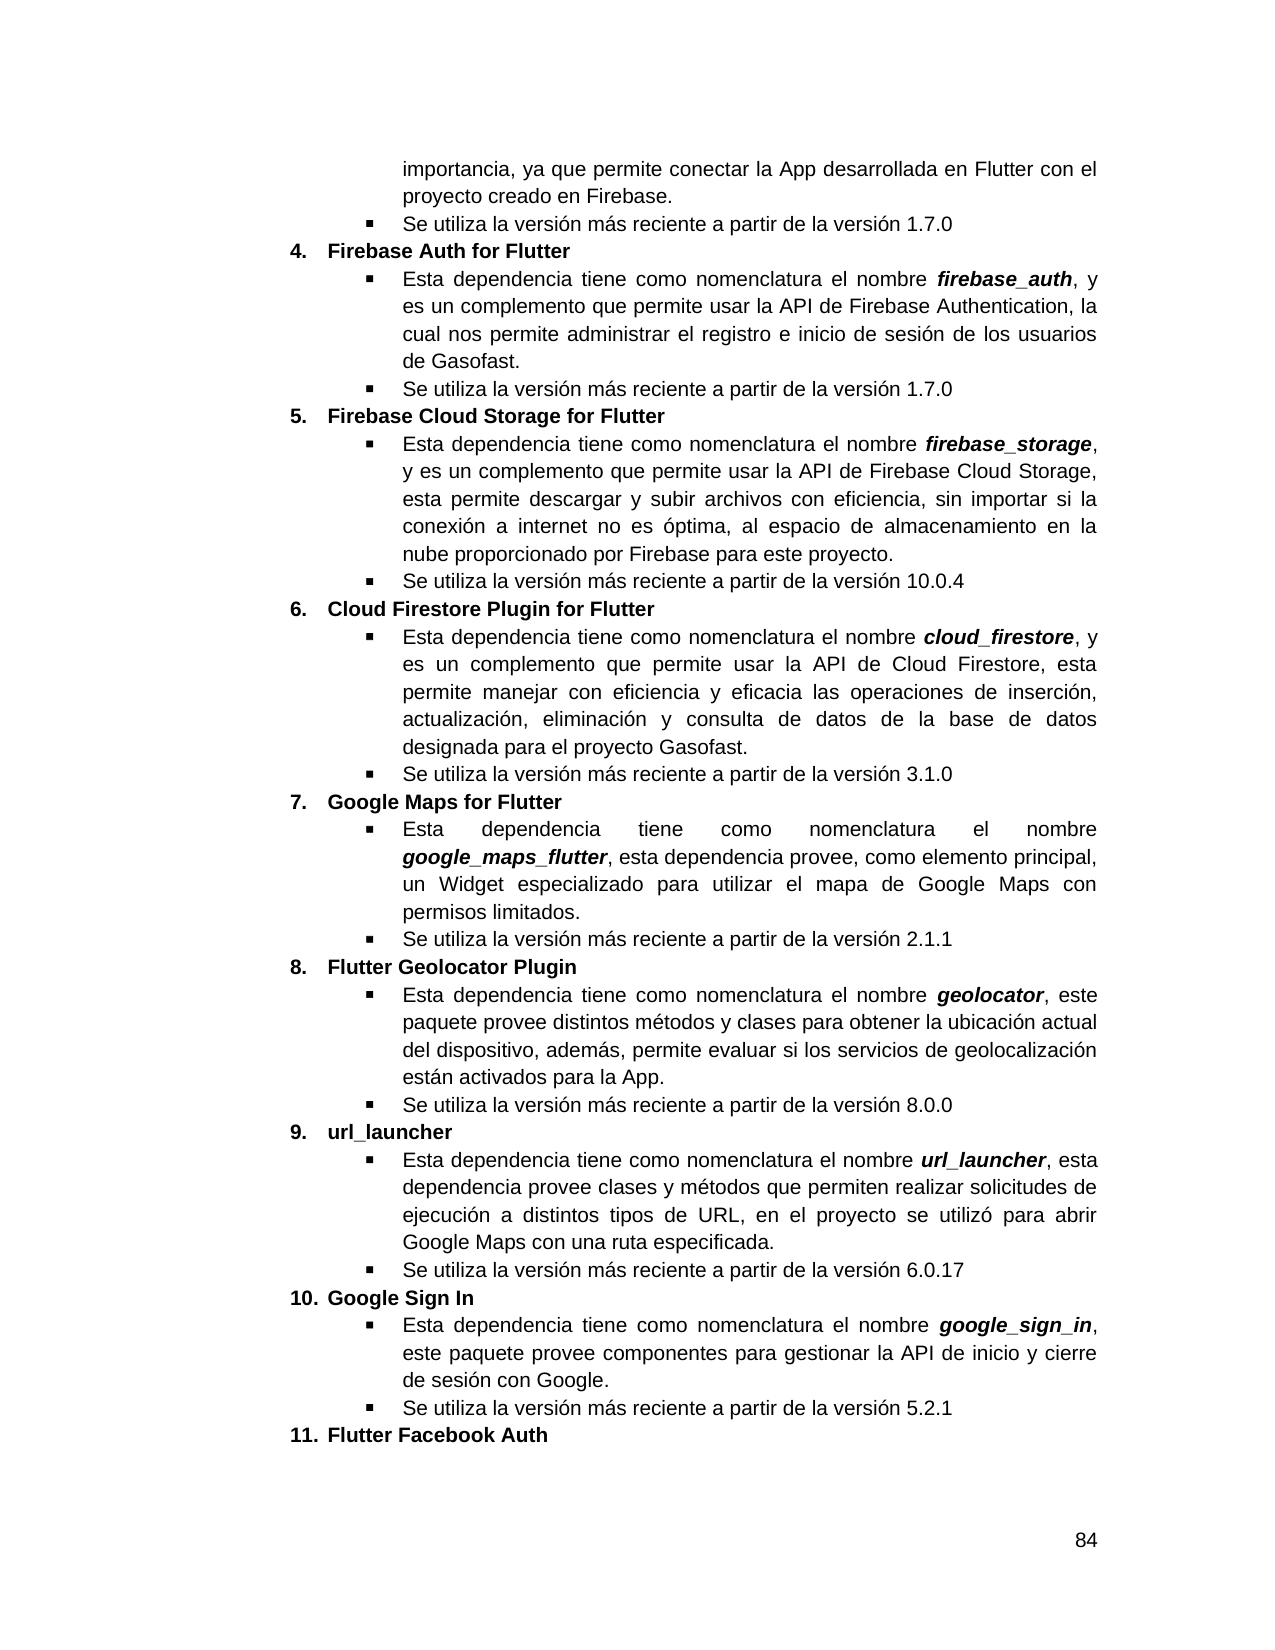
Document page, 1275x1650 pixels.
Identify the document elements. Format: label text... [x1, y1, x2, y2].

list Esta dependencia tiene como nomenclatura el nombre firebase_auth, y es un complemento que permite usar la API de Firebase Authentication, la cual nos permite administrar el registro e inicio de sesión de los usuarios de Gasofast. [365, 267, 1098, 373]
list Cloud Firestore Plugin for Flutter [290, 597, 1098, 621]
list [365, 156, 1098, 208]
list Se utiliza la versión más reciente a partir de la versión 6.0.17 [365, 1258, 1098, 1282]
list Esta dependencia tiene como nomenclatura el nombre firebase_storage, y es un complemento que permite usar la API de Firebase Cloud Storage, esta permite descargar y subir archivos con eficiencia, sin importar si la conexión a internet no es óptima, al espacio de almacenamiento en la nube proporcionado por Firebase para este proyecto. [365, 432, 1098, 566]
list Esta dependencia tiene como nomenclatura el nombre cloud_firestore, y es un complemento que permite usar la API de Cloud Firestore, esta permite manejar con eficiencia y eficacia las operaciones de inserción, actualización, eliminación y consulta de datos de la base de datos designada para el proyecto Gasofast. [365, 624, 1098, 758]
list Flutter Geolocator Plugin [290, 955, 1098, 979]
list Se utiliza la versión más reciente a partir de la versión 2.1.1 [365, 927, 1098, 951]
list Google Maps for Flutter [290, 790, 1098, 814]
list Firebase Cloud Storage for Flutter [290, 404, 1098, 428]
list Se utiliza la versión más reciente a partir de la versión 5.2.1 [365, 1395, 1098, 1419]
list Se utiliza la versión más reciente a partir de la versión 1.7.0 [365, 377, 1098, 401]
list url_launcher [290, 1120, 1098, 1144]
list Esta dependencia tiene como nomenclatura el nombre google_sign_in, este paquete provee componentes para gestionar la API de inicio y cierre de sesión con Google. [365, 1313, 1098, 1392]
list Firebase Auth for Flutter [290, 239, 1098, 263]
list Google Sign In [290, 1285, 1098, 1309]
list Se utiliza la versión más reciente a partir de la versión 10.0.4 [365, 569, 1098, 593]
list Se utiliza la versión más reciente a partir de la versión 3.1.0 [365, 762, 1098, 786]
list Esta dependencia tiene como nomenclatura el nombre google_maps_flutter, esta dependencia provee, como elemento principal, un Widget especializado para utilizar el mapa de Google Maps con permisos limitados. [365, 817, 1098, 924]
list Se utiliza la versión más reciente a partir de la versión 8.0.0 [365, 1092, 1098, 1117]
list Esta dependencia tiene como nomenclatura el nombre url_launcher, esta dependencia provee clases y métodos que permiten realizar solicitudes de ejecución a distintos tipos de URL, en el proyecto se utilizó para abrir Google Maps con una ruta especificada. [365, 1148, 1098, 1254]
list Flutter Facebook Auth [290, 1423, 1098, 1447]
list Esta dependencia tiene como nomenclatura el nombre geolocator, este paquete provee distintos métodos y clases para obtener la ubicación actual del dispositivo, además, permite evaluar si los servicios de geolocalización están activados para la App. [365, 982, 1098, 1089]
list Se utiliza la versión más reciente a partir de la versión 1.7.0 [365, 211, 1098, 236]
